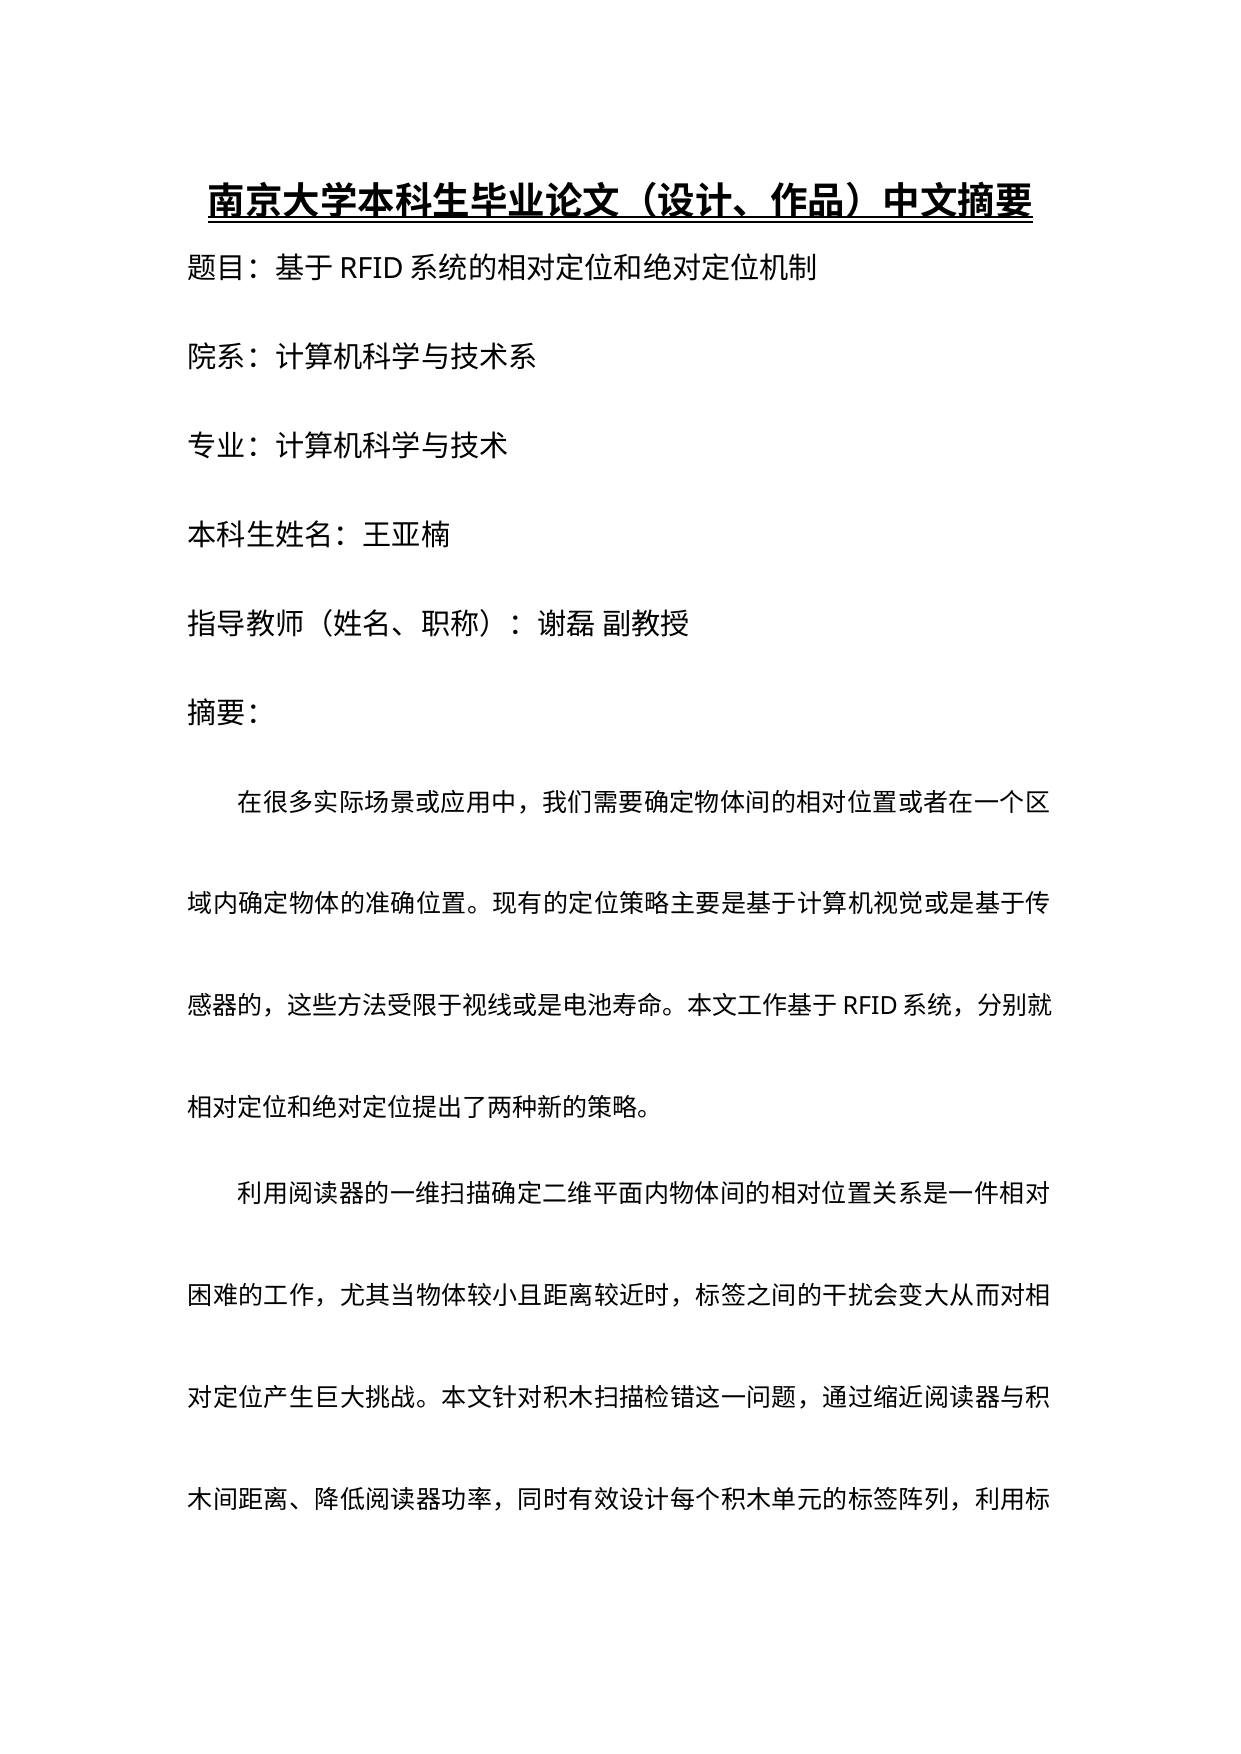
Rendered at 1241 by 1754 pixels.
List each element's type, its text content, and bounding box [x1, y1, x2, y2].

text 专业：计算机科学与技术 [187, 410, 1053, 478]
text 在很多实际场景或应用中，我们需要确定物体间的相对位置或者在一个区域内确定物体的准确位置。现有的定位策略主要是基于计算机视觉或是基于传感器的，这些方法受限于视线或是电池寿命。本文工作基于RFID系统，分别就相对定位和绝对定位提出了两种新的策略。 [187, 766, 1053, 1140]
text 指导教师（姓名、职称）：谢磊 副教授 [187, 588, 1053, 656]
text 院系：计算机科学与技术系 [187, 321, 1053, 389]
text 摘要： [187, 677, 1053, 745]
text 题目：基于RFID系统的相对定位和绝对定位机制 [187, 232, 1053, 300]
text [187, 1158, 1053, 1531]
text 南京大学本科生毕业论文（设计、作品）中文摘要 [187, 164, 1053, 232]
text 本科生姓名：王亚楠 [187, 499, 1053, 567]
